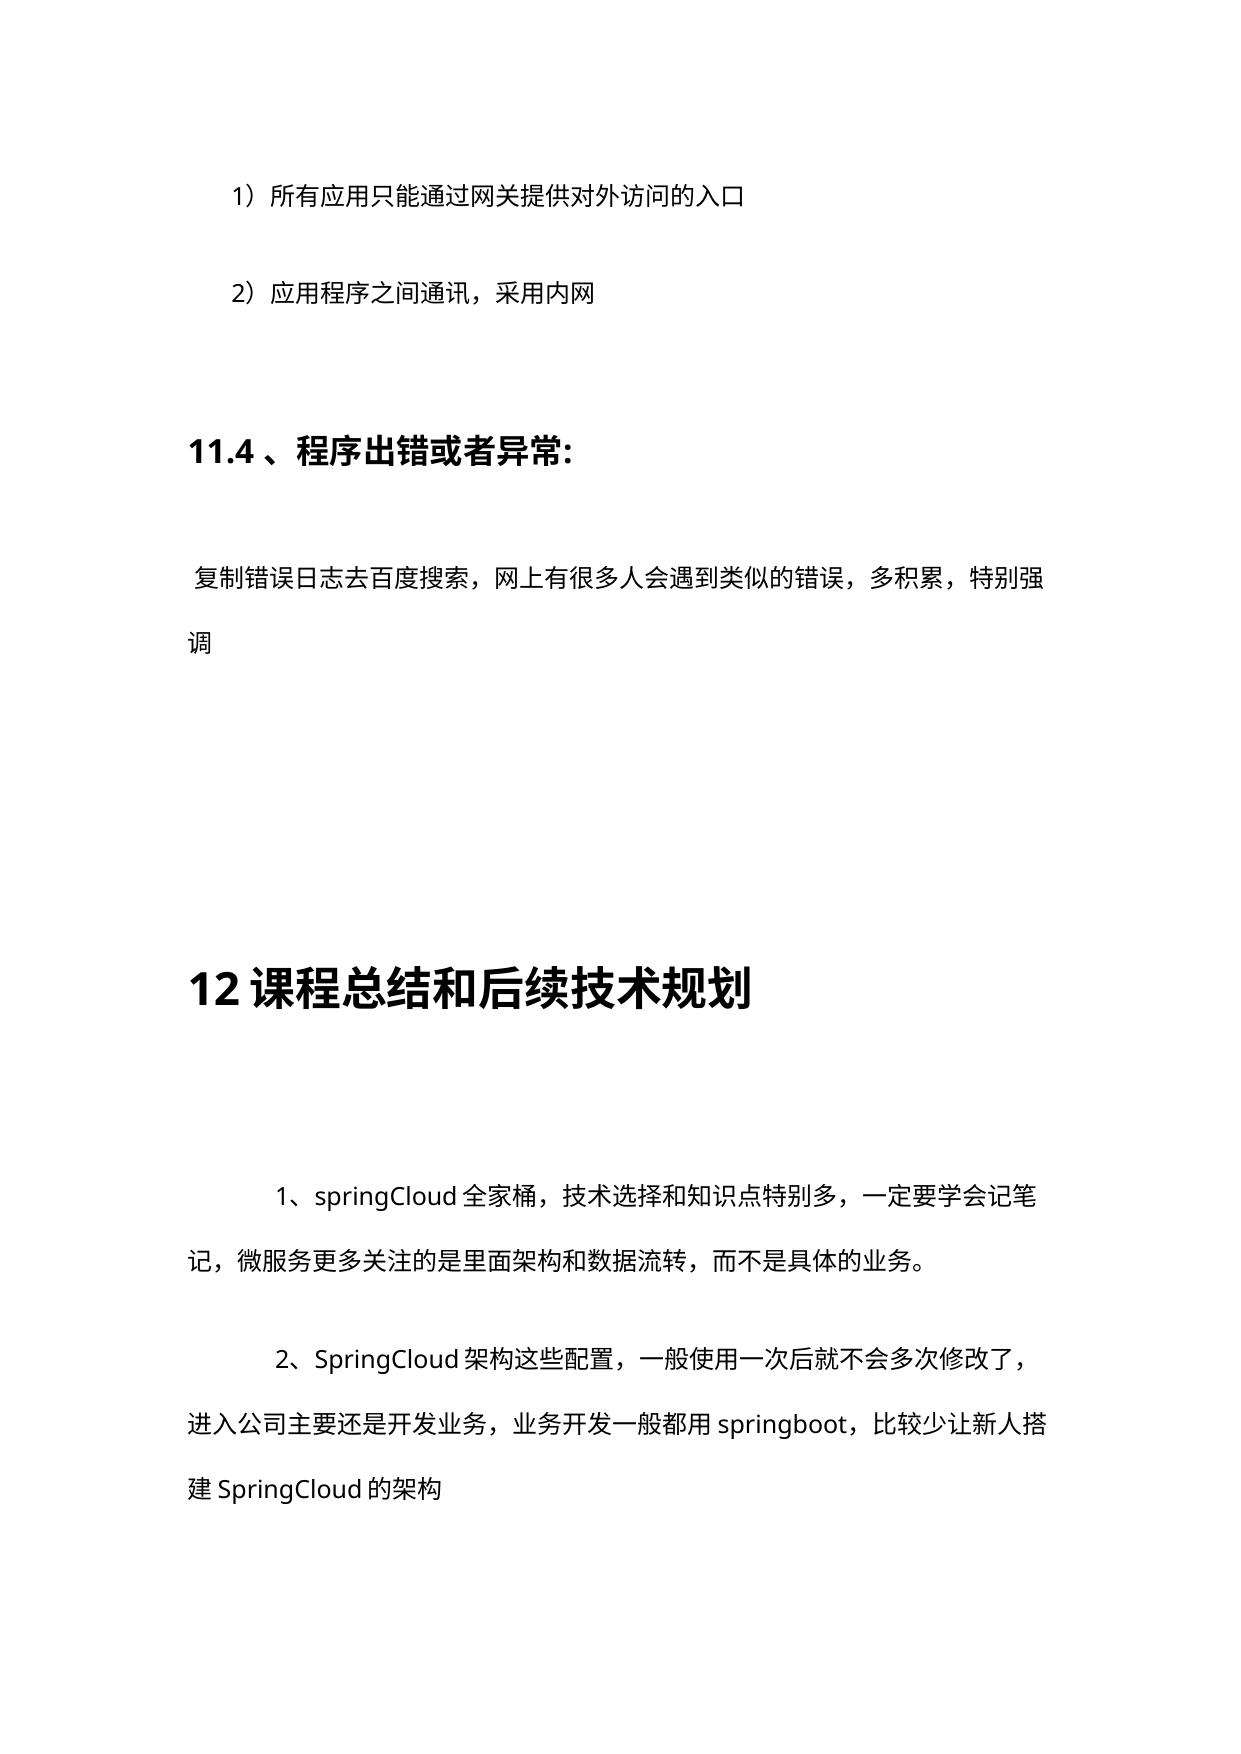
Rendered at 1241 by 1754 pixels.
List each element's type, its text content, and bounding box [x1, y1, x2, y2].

text 1、springCloud全家桶，技术选择和知识点特别多，一定要学会记笔记，微服务更多关注的是里面架构和数据流转，而不是具体的业务。 [187, 1162, 1053, 1292]
subtitle 12课程总结和后续技术规划 [187, 937, 1053, 1034]
text 1）所有应用只能通过网关提供对外访问的入口 [187, 162, 1053, 227]
text 2、SpringCloud架构这些配置，一般使用一次后就不会多次修改了，进入公司主要还是开发业务，业务开发一般都用springboot，比较少让新人搭建SpringCloud的架构 [187, 1325, 1053, 1520]
subtitle 11.4 、程序出错或者异常: [187, 417, 1053, 482]
text 2）应用程序之间通讯，采用内网 [187, 259, 1053, 324]
text 复制错误日志去百度搜索，网上有很多人会遇到类似的错误，多积累，特别强调 [187, 544, 1053, 674]
